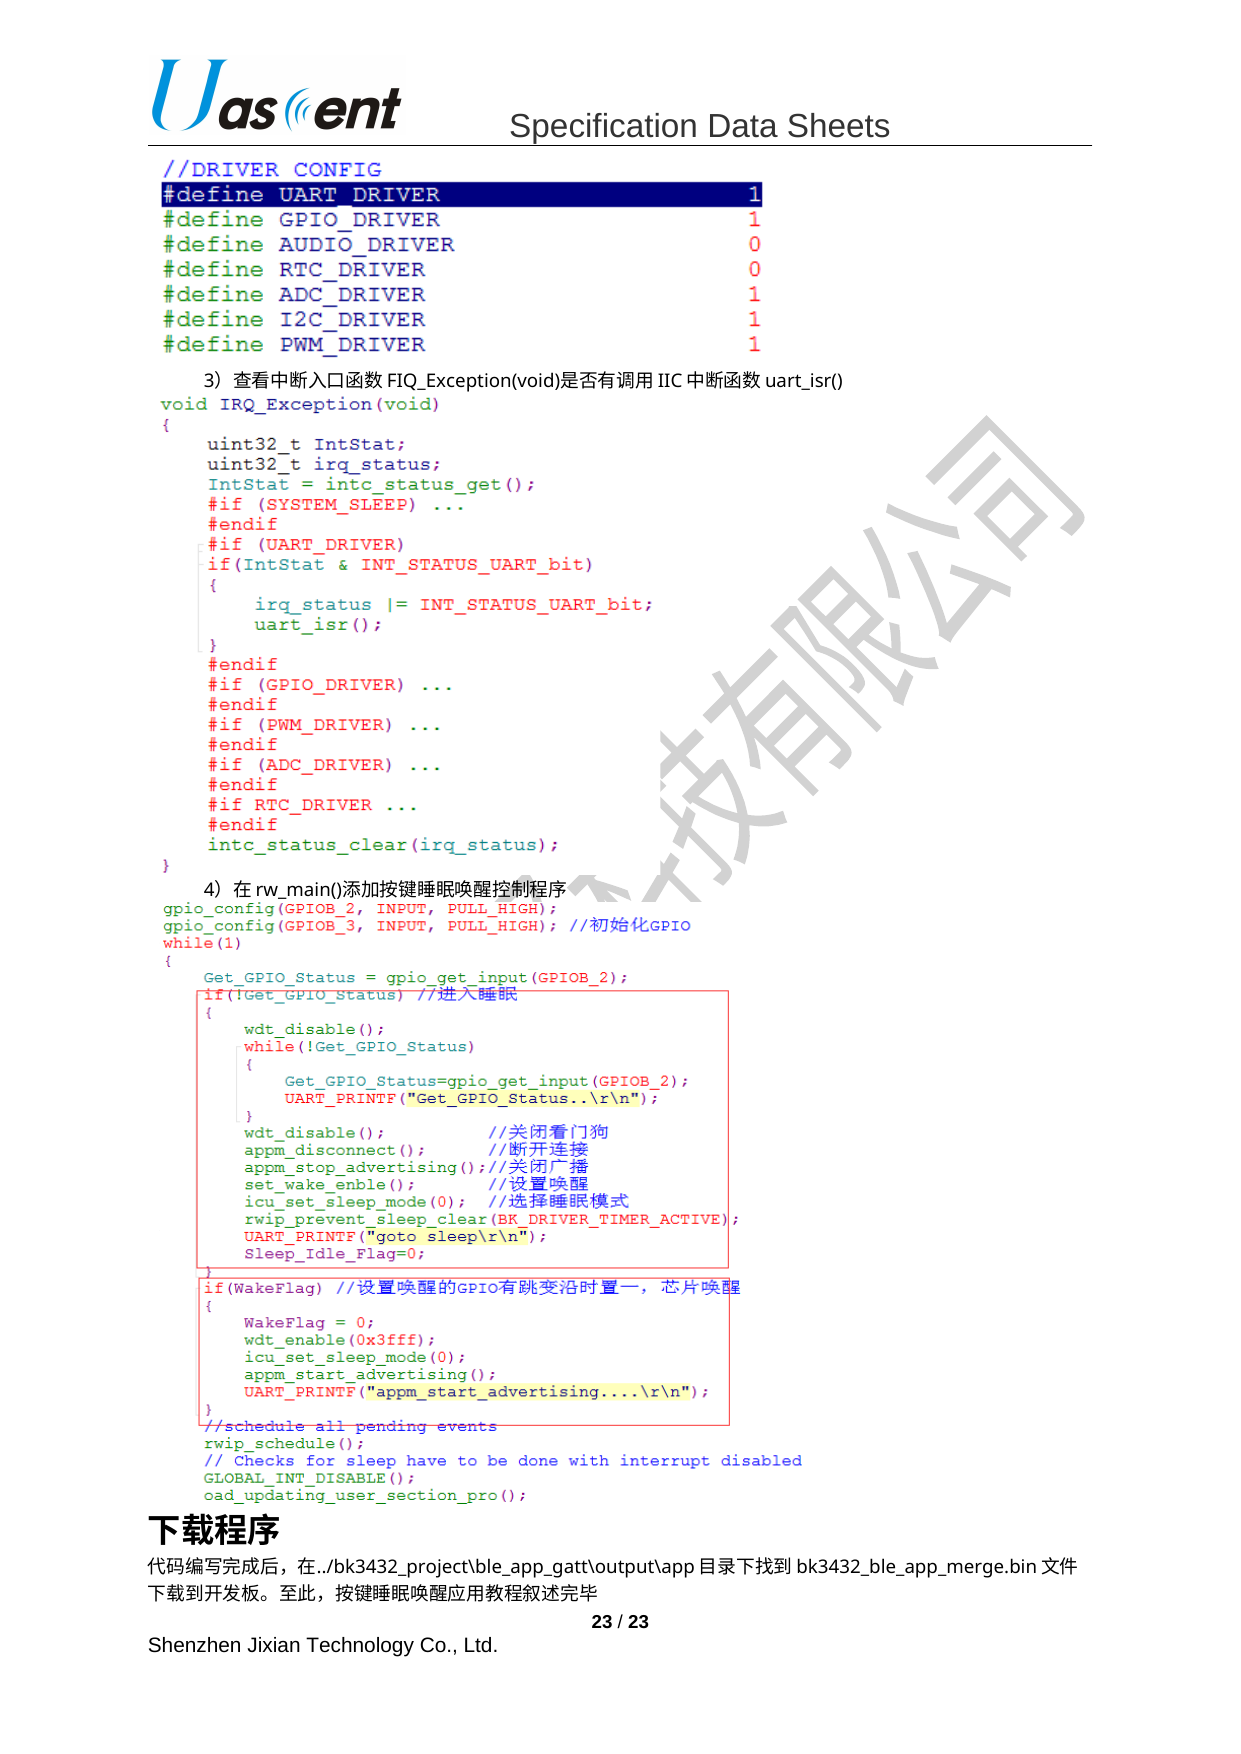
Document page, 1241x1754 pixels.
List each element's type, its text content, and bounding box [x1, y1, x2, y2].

picture [159, 902, 812, 1504]
subtitle 下载程序 [148, 1504, 1092, 1552]
text 4）在rw_main()添加按键睡眠唤醒控制程序 [160, 875, 1092, 902]
text 代码编写完成后，在../bk3432_project\ble_app_gatt\output\app目录下找到bk3432_ble_app_merge.bin文件下载到开发板。至此，按键睡眠唤醒应用教程叙述完毕 [148, 1552, 1092, 1606]
picture [159, 392, 661, 875]
picture [159, 147, 799, 366]
picture [148, 55, 406, 135]
text 3）查看中断入口函数FIQ_Exception(void)是否有调用IIC中断函数uart_isr() [160, 366, 1092, 393]
